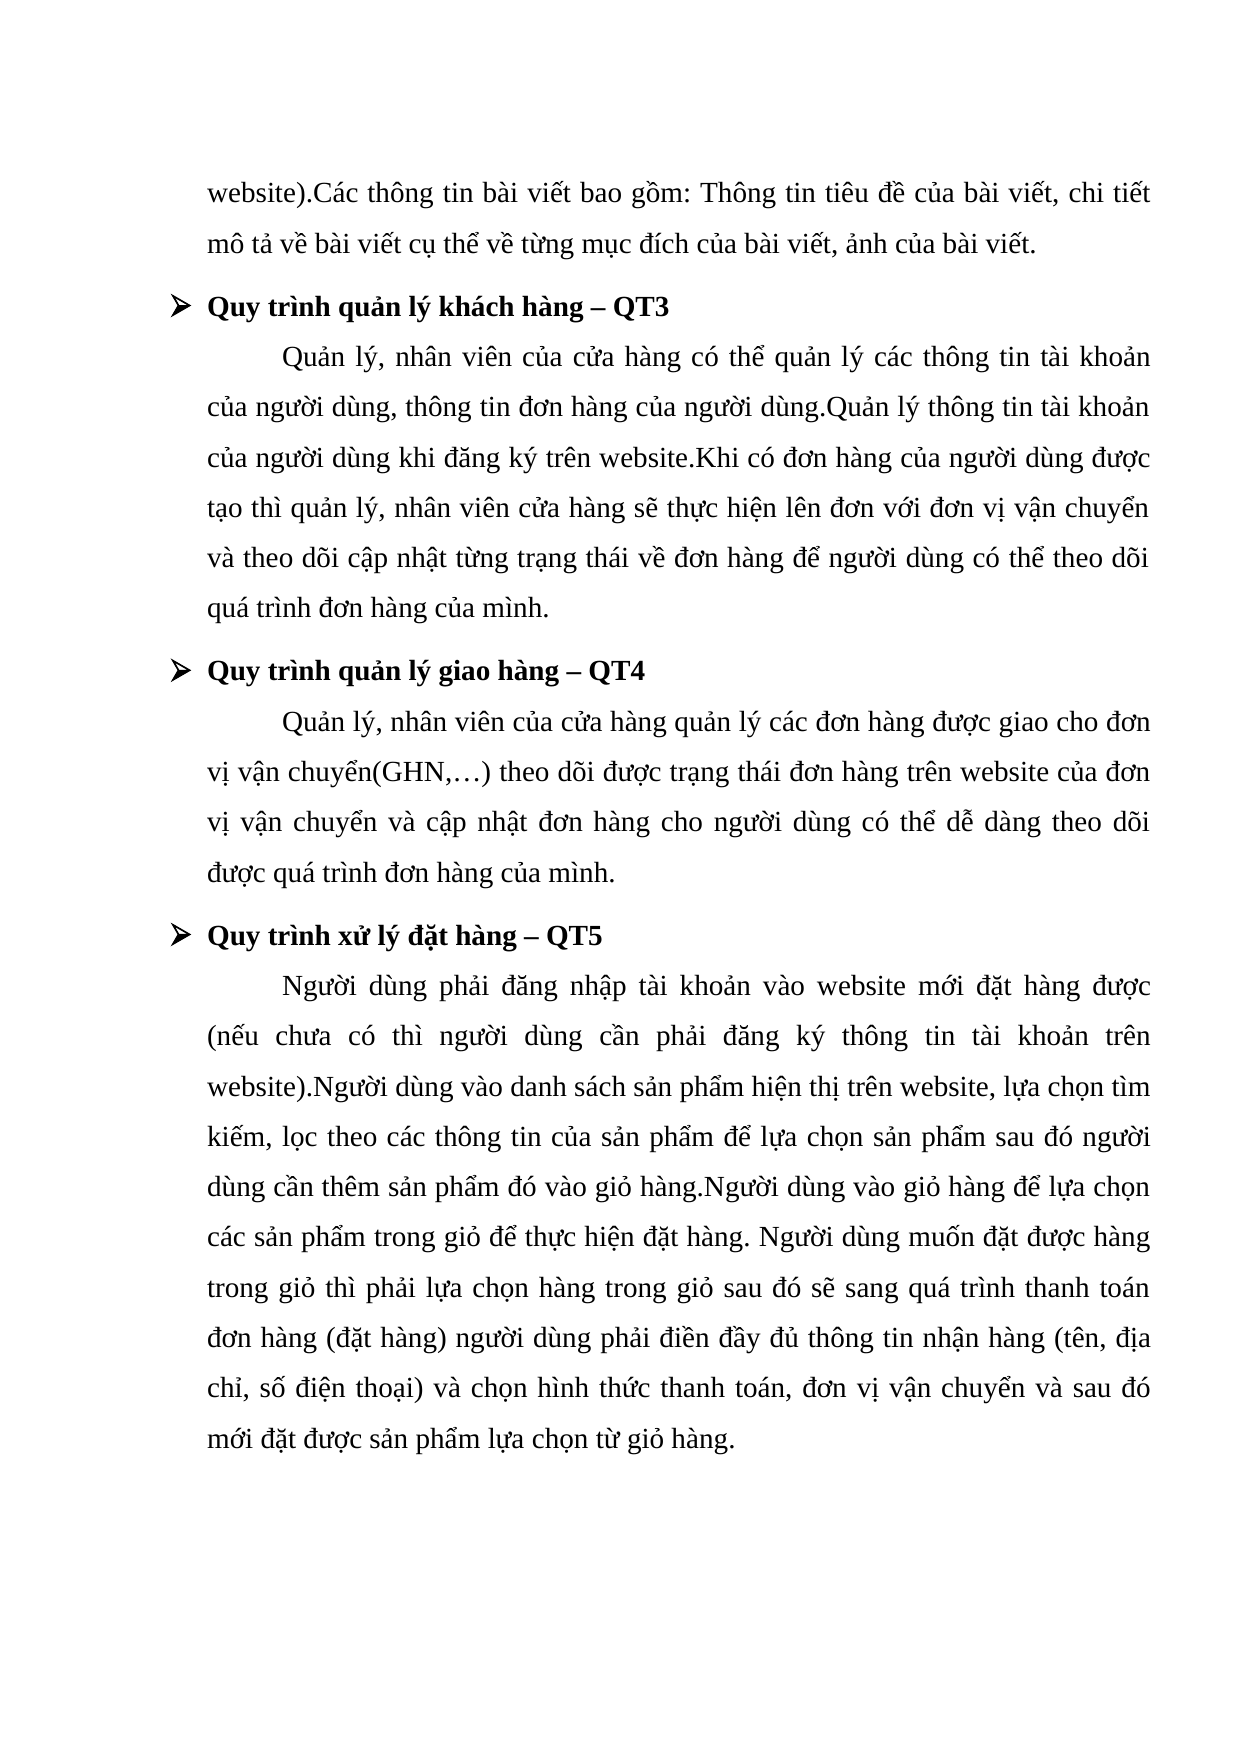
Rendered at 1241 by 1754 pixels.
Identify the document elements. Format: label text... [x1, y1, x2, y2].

list Quy trình quản lý giao hàng – QT4 [169, 653, 1152, 687]
text Người dùng phải đăng nhập tài khoản vào website mới đặt hàng được (nếu chưa có thì người dùng cần phải đăng ký thông tin tài khoản trên website).Người dùng vào danh sách sản phẩm hiện thị trên website, lựa chọn tìm kiếm, lọc theo các thông tin của sản phẩm để lựa chọn sản phẩm sau đó người dùng cần thêm sản phẩm đó vào giỏ hàng.Người dùng vào giỏ hàng để lựa chọn các sản phẩm trong giỏ để thực hiện đặt hàng. Người dùng muốn đặt được hàng trong giỏ thì phải lựa chọn hàng trong giỏ sau đó sẽ sang quá trình thanh toán đơn hàng (đặt hàng) người dùng phải điền đầy đủ thông tin nhận hàng (tên, địa chỉ, số điện thoại) và chọn hình thức thanh toán, đơn vị vận chuyển và sau đó mới đặt được sản phẩm lựa chọn từ giỏ hàng. [207, 968, 1152, 1454]
text Quản lý, nhân viên của cửa hàng có thể quản lý các thông tin tài khoản của người dùng, thông tin đơn hàng của người dùng.Quản lý thông tin tài khoản của người dùng khi đăng ký trên website.Khi có đơn hàng của người dùng được tạo thì quản lý, nhân viên cửa hàng sẽ thực hiện lên đơn với đơn vị vận chuyển và theo dõi cập nhật từng trạng thái về đơn hàng để người dùng có thể theo dõi quá trình đơn hàng của mình. [207, 339, 1152, 624]
list Quy trình xử lý đặt hàng – QT5 [169, 918, 1152, 951]
list Quy trình quản lý khách hàng – QT3 [169, 289, 1152, 322]
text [207, 176, 1152, 259]
text Quản lý, nhân viên của cửa hàng quản lý các đơn hàng được giao cho đơn vị vận chuyển(GHN,…) theo dõi được trạng thái đơn hàng trên website của đơn vị vận chuyển và cập nhật đơn hàng cho người dùng có thể dễ dàng theo dõi được quá trình đơn hàng của mình. [207, 704, 1152, 888]
